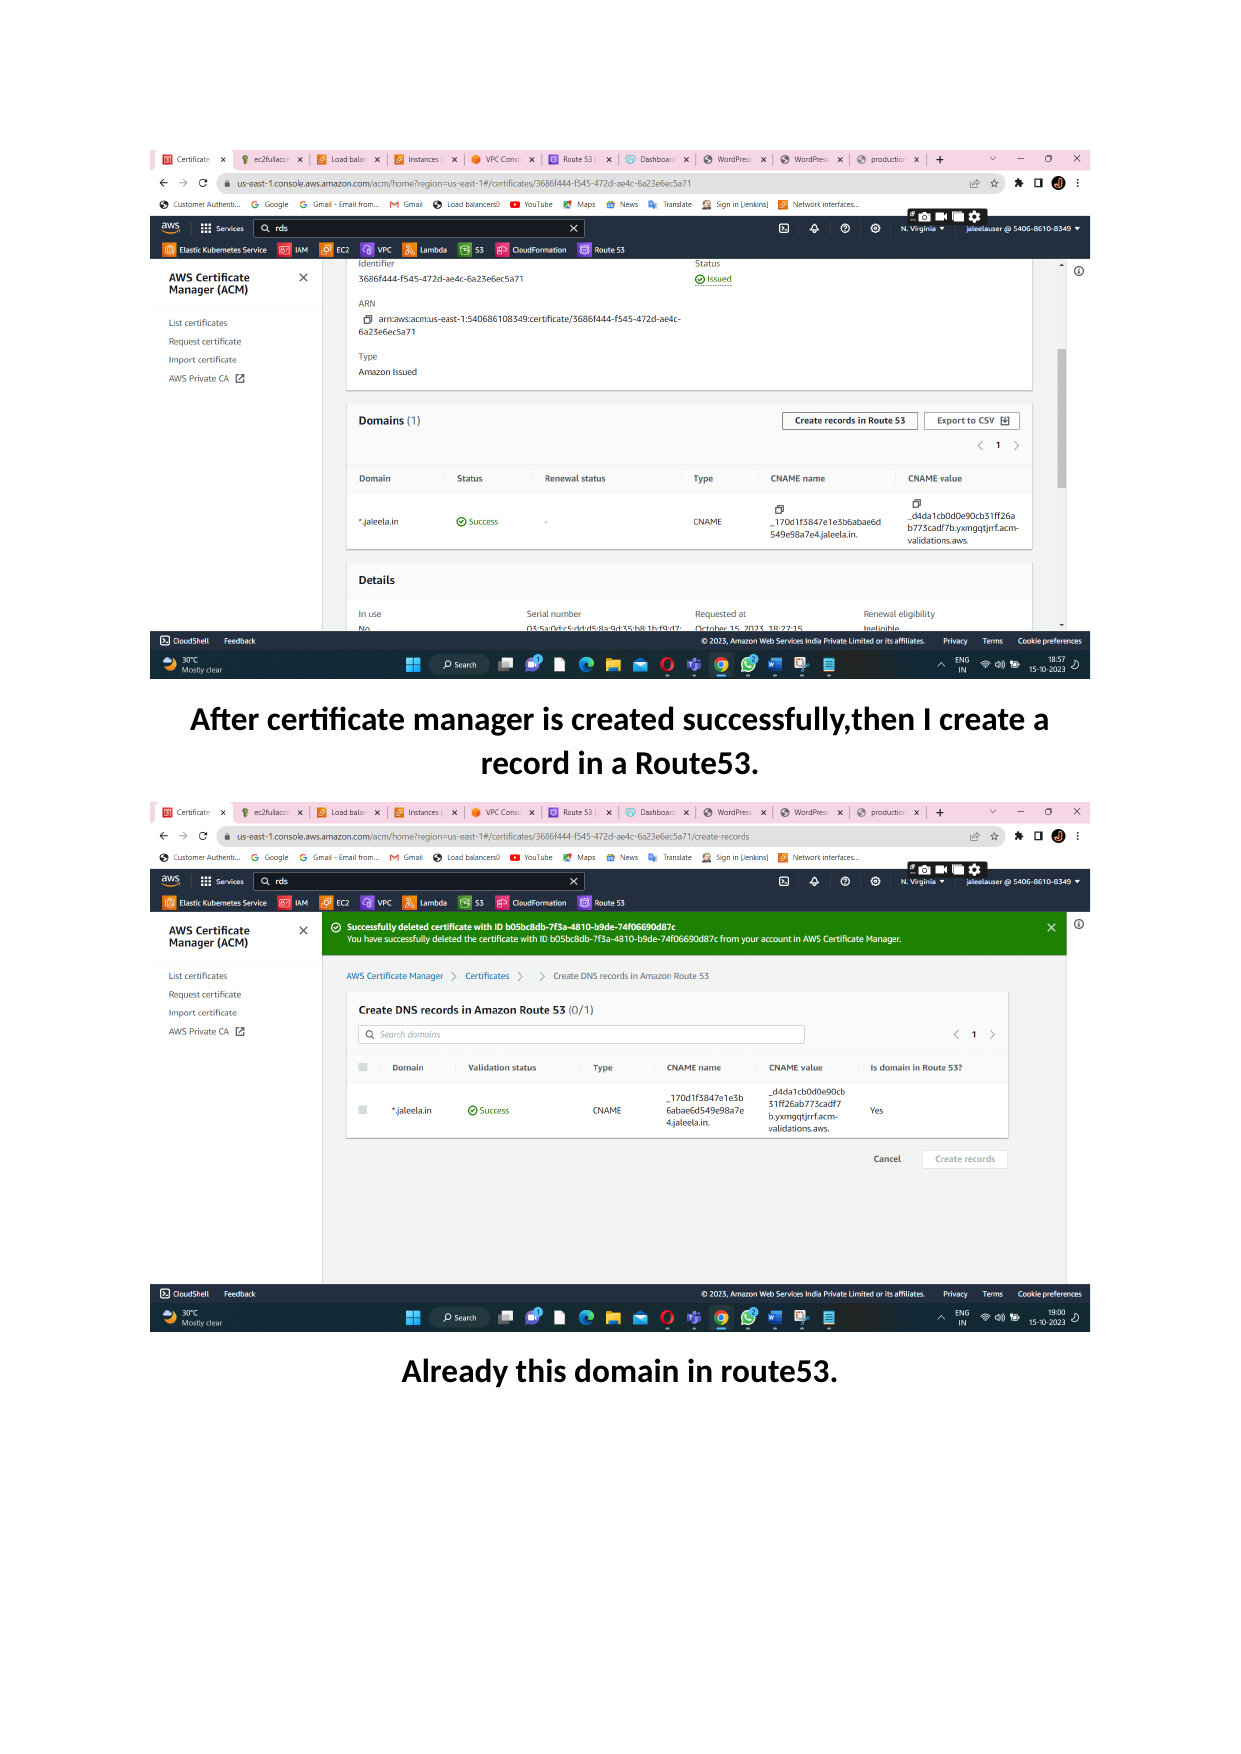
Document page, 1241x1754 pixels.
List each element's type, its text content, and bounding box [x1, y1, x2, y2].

text After certificate manager is created successfully,then I create a record in a Route53. [150, 698, 1090, 782]
text Already this domain in route53. [150, 1350, 1090, 1391]
picture [150, 802, 1091, 1332]
picture [150, 150, 1091, 679]
